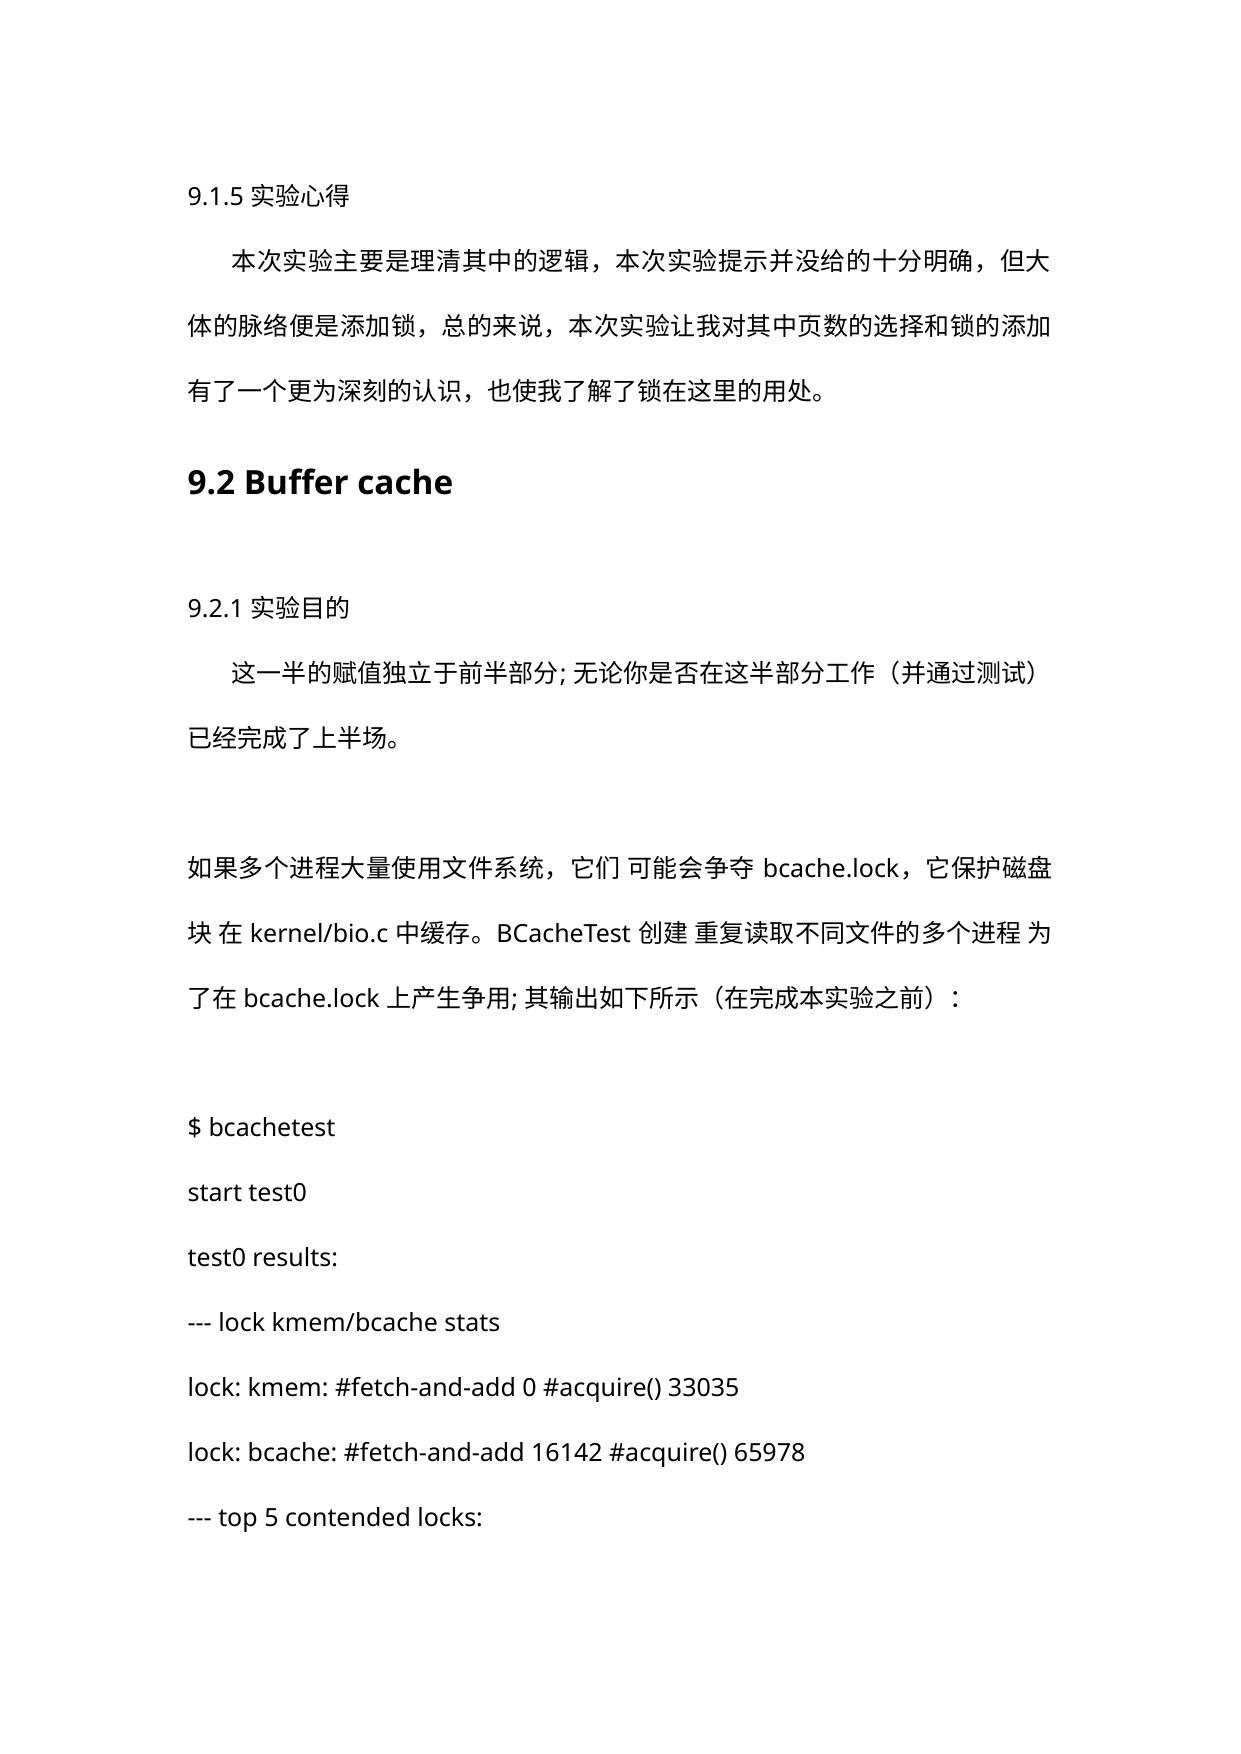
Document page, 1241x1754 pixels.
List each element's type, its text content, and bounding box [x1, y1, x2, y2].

text lock: kmem: #fetch-and-add 0 #acquire() 33035 [187, 1354, 1053, 1419]
text 如果多个进程大量使用文件系统，它们 可能会争夺 bcache.lock，它保护磁盘块 在 kernel/bio.c 中缓存。BCacheTest 创建 重复读取不同文件的多个进程 为了在 bcache.lock 上产生争用; 其输出如下所示（在完成本实验之前）： [187, 834, 1053, 1029]
text --- top 5 contended locks: [187, 1484, 1053, 1549]
text 这一半的赋值独立于前半部分; 无论你是否在这半部分工作（并通过测试） 已经完成了上半场。 [187, 639, 1053, 769]
text $ bcachetest [187, 1094, 1053, 1159]
text 9.2.1 实验目的 [187, 574, 1053, 639]
text 9.1.5 实验心得 [187, 162, 1053, 227]
subtitle 9.2 Buffer cache [187, 449, 1053, 514]
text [187, 1419, 1053, 1484]
text test0 results: [187, 1224, 1053, 1289]
text 本次实验主要是理清其中的逻辑，本次实验提示并没给的十分明确，但大体的脉络便是添加锁，总的来说，本次实验让我对其中页数的选择和锁的添加有了一个更为深刻的认识，也使我了解了锁在这里的用处。 [187, 227, 1053, 422]
text start test0 [187, 1159, 1053, 1224]
text --- lock kmem/bcache stats [187, 1289, 1053, 1354]
